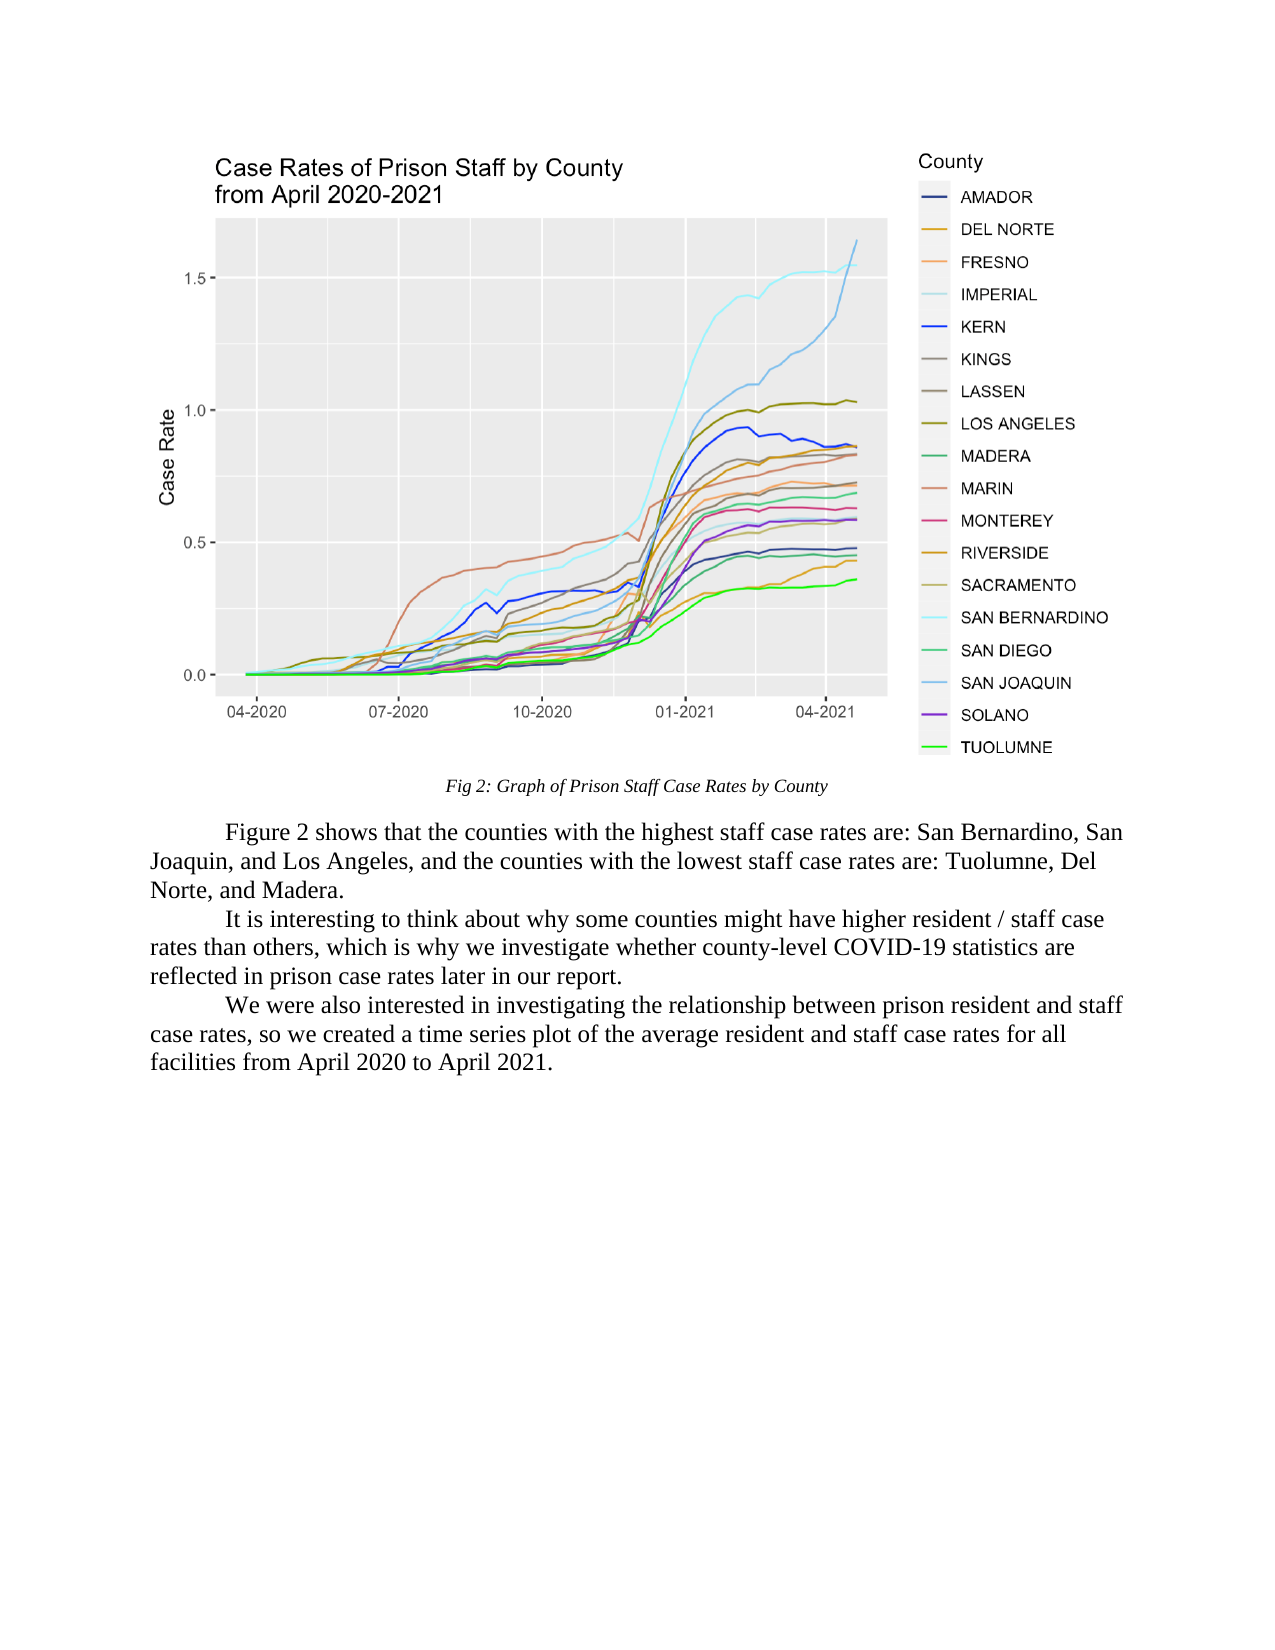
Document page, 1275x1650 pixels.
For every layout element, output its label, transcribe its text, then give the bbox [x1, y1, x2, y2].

text It is interesting to think about why some counties might have higher resident / staff case rates than others, which is why we investigate whether county-level COVID-19 statistics are reflected in prison case rates later in our report. [150, 904, 1125, 990]
picture [150, 150, 1125, 755]
text Figure 2 shows that the counties with the highest staff case rates are: San Bernardino, San Joaquin, and Los Angeles, and the counties with the lowest staff case rates are: Tuolumne, Del Norte, and Madera. [150, 817, 1125, 904]
text Fig 2: Graph of Prison Staff Case Rates by County [150, 775, 1125, 797]
text We were also interested in investigating the relationship between prison resident and staff case rates, so we created a time series plot of the average resident and staff case rates for all facilities from April 2020 to April 2021. [150, 990, 1125, 1076]
